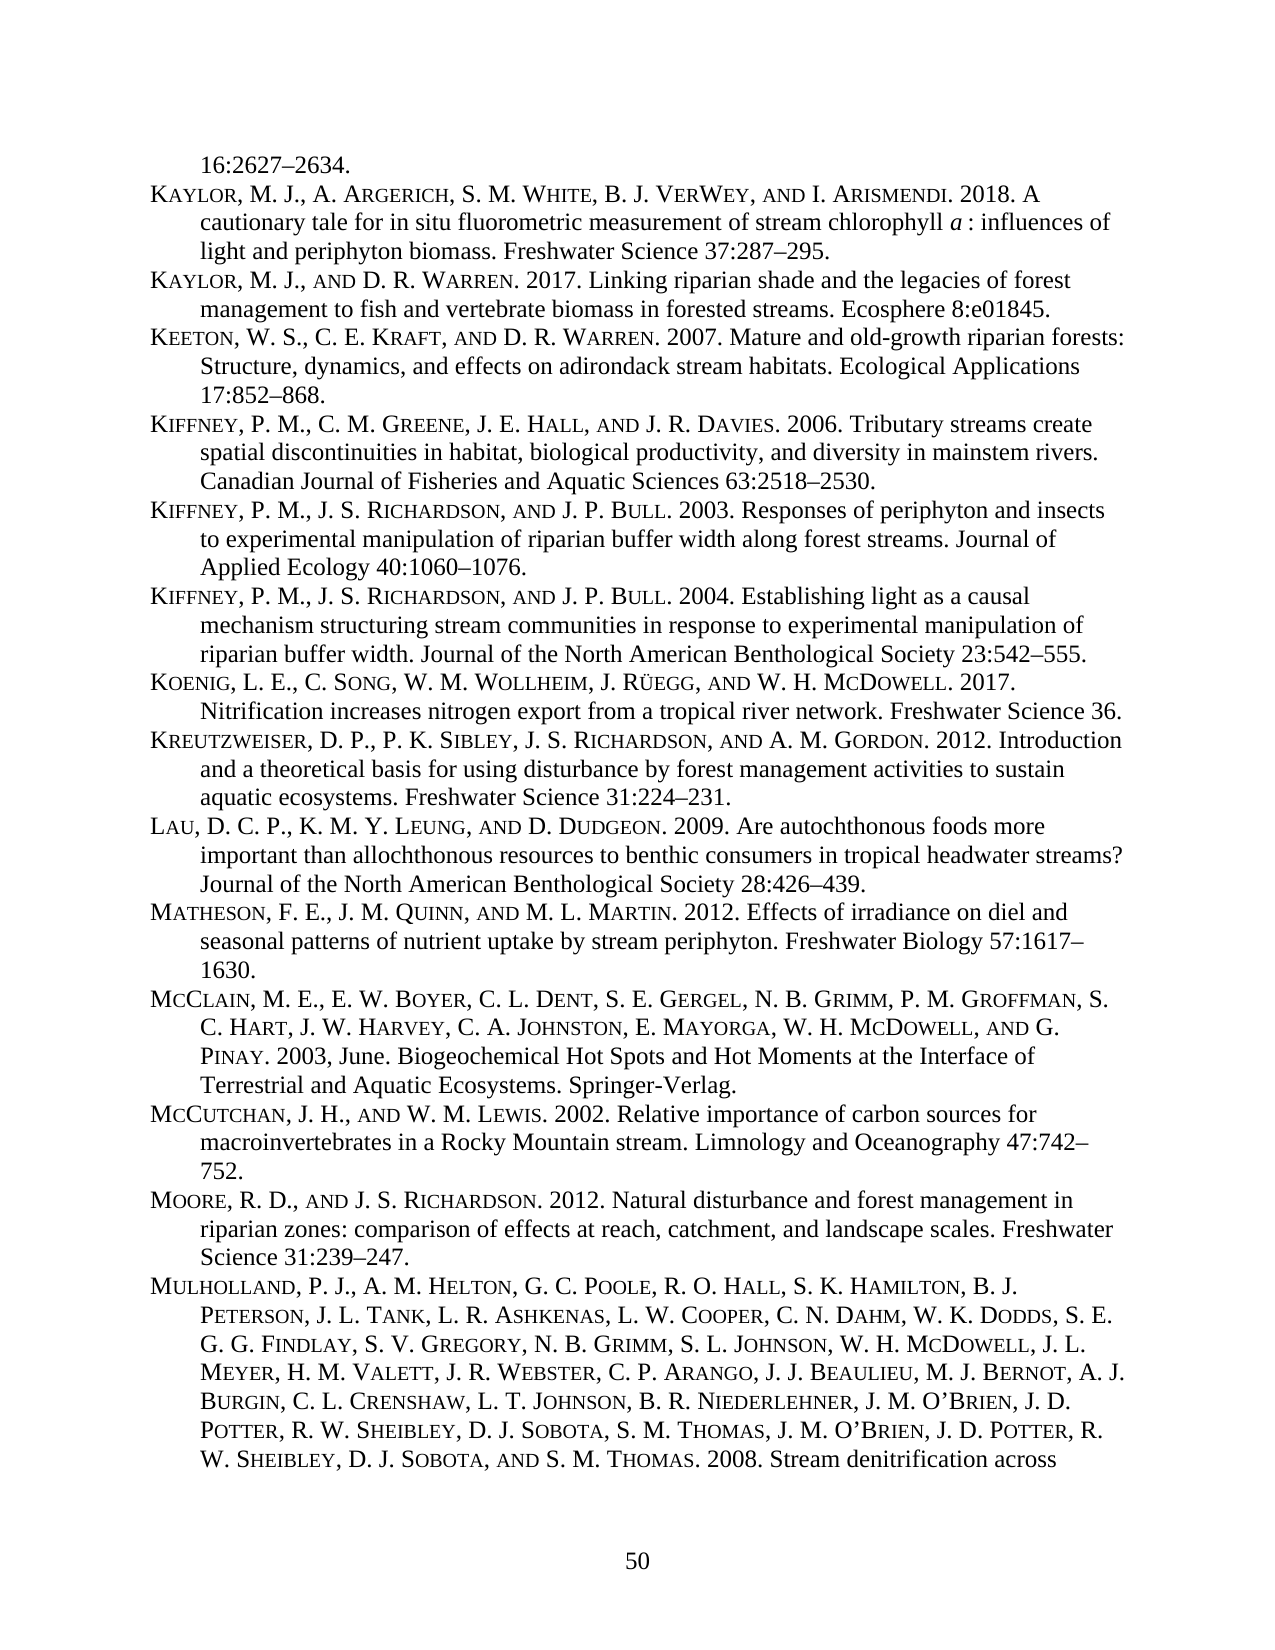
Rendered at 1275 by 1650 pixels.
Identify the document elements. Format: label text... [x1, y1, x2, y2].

text Keeton, W. S., C. E. Kraft, and D. R. Warren. 2007. Mature and old-growth riparian forests: Structure, dynamics, and effects on adirondack stream habitats. Ecological Applications 17:852–868. [150, 322, 1125, 409]
text Kaylor, M. J., A. Argerich, S. M. White, B. J. VerWey, and I. Arismendi. 2018. A cautionary tale for in situ fluorometric measurement of stream chlorophyll a : influences of light and periphyton biomass. Freshwater Science 37:287–295. [150, 179, 1125, 265]
text Kiffney, P. M., J. S. Richardson, and J. P. Bull. 2004. Establishing light as a causal mechanism structuring stream communities in response to experimental manipulation of riparian buffer width. Journal of the North American Benthological Society 23:542–555. [150, 581, 1125, 667]
text Matheson, F. E., J. M. Quinn, and M. L. Martin. 2012. Effects of irradiance on diel and seasonal patterns of nutrient uptake by stream periphyton. Freshwater Biology 57:1617–1630. [150, 897, 1125, 984]
text Kaylor, M. J., and D. R. Warren. 2017. Linking riparian shade and the legacies of forest management to fish and vertebrate biomass in forested streams. Ecosphere 8:e01845. [150, 265, 1125, 322]
text Koenig, L. E., C. Song, W. M. Wollheim, J. Rüegg, and W. H. McDowell. 2017. Nitrification increases nitrogen export from a tropical river network. Freshwater Science 36. [150, 667, 1125, 725]
text McClain, M. E., E. W. Boyer, C. L. Dent, S. E. Gergel, N. B. Grimm, P. M. Groffman, S. C. Hart, J. W. Harvey, C. A. Johnston, E. Mayorga, W. H. McDowell, and G. Pinay. 2003, June. Biogeochemical Hot Spots and Hot Moments at the Interface of Terrestrial and Aquatic Ecosystems. Springer-Verlag. [150, 984, 1125, 1099]
text Kiffney, P. M., C. M. Greene, J. E. Hall, and J. R. Davies. 2006. Tributary streams create spatial discontinuities in habitat, biological productivity, and diversity in mainstem rivers. Canadian Journal of Fisheries and Aquatic Sciences 63:2518–2530. [150, 409, 1125, 495]
text Kiffney, P. M., J. S. Richardson, and J. P. Bull. 2003. Responses of periphyton and insects to experimental manipulation of riparian buffer width along forest streams. Journal of Applied Ecology 40:1060–1076. [150, 495, 1125, 581]
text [150, 150, 1125, 179]
text Moore, R. D., and J. S. Richardson. 2012. Natural disturbance and forest management in riparian zones: comparison of effects at reach, catchment, and landscape scales. Freshwater Science 31:239–247. [150, 1185, 1125, 1271]
text Kreutzweiser, D. P., P. K. Sibley, J. S. Richardson, and A. M. Gordon. 2012. Introduction and a theoretical basis for using disturbance by forest management activities to sustain aquatic ecosystems. Freshwater Science 31:224–231. [150, 725, 1125, 811]
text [150, 1271, 1125, 1472]
text Lau, D. C. P., K. M. Y. Leung, and D. Dudgeon. 2009. Are autochthonous foods more important than allochthonous resources to benthic consumers in tropical headwater streams? Journal of the North American Benthological Society 28:426–439. [150, 811, 1125, 897]
text McCutchan, J. H., and W. M. Lewis. 2002. Relative importance of carbon sources for macroinvertebrates in a Rocky Mountain stream. Limnology and Oceanography 47:742–752. [150, 1099, 1125, 1185]
